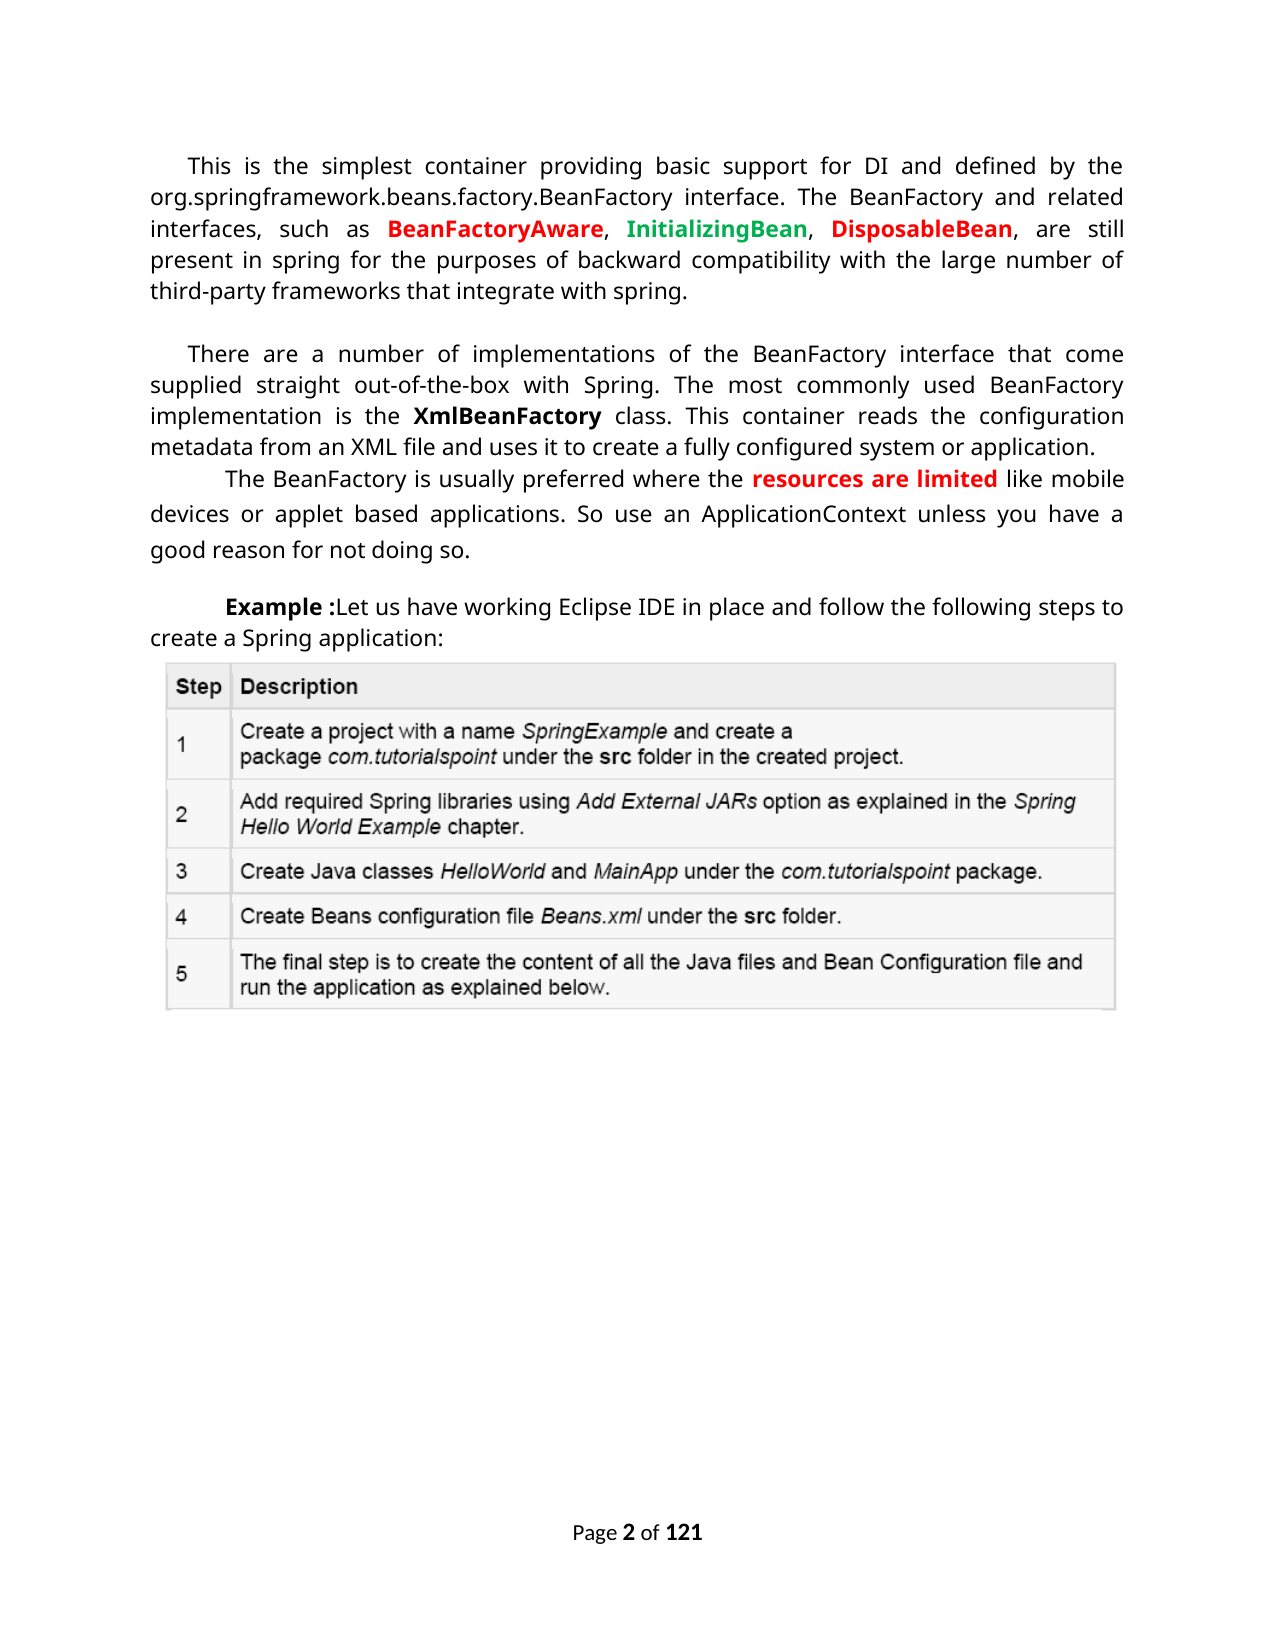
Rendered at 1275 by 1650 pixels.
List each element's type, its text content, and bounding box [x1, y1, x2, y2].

text This is the simplest container providing basic support for DI and defined by the org.springframework.beans.factory.BeanFactory interface. The BeanFactory and related interfaces, such as BeanFactoryAware, InitializingBean, DisposableBean, are still present in spring for the purposes of backward compatibility with the large number of third-party frameworks that integrate with spring. [150, 150, 1125, 306]
picture [150, 653, 1125, 1019]
text The BeanFactory is usually preferred where the resources are limited like mobile devices or applet based applications. So use an ApplicationContext unless you have a good reason for not doing so. [150, 462, 1125, 566]
text Example :Let us have working Eclipse IDE in place and follow the following steps to create a Spring application: [150, 591, 1125, 653]
text There are a number of implementations of the BeanFactory interface that come supplied straight out-of-the-box with Spring. The most commonly used BeanFactory implementation is the XmlBeanFactory class. This container reads the configuration metadata from an XML file and uses it to create a fully configured system or application. [150, 337, 1125, 462]
